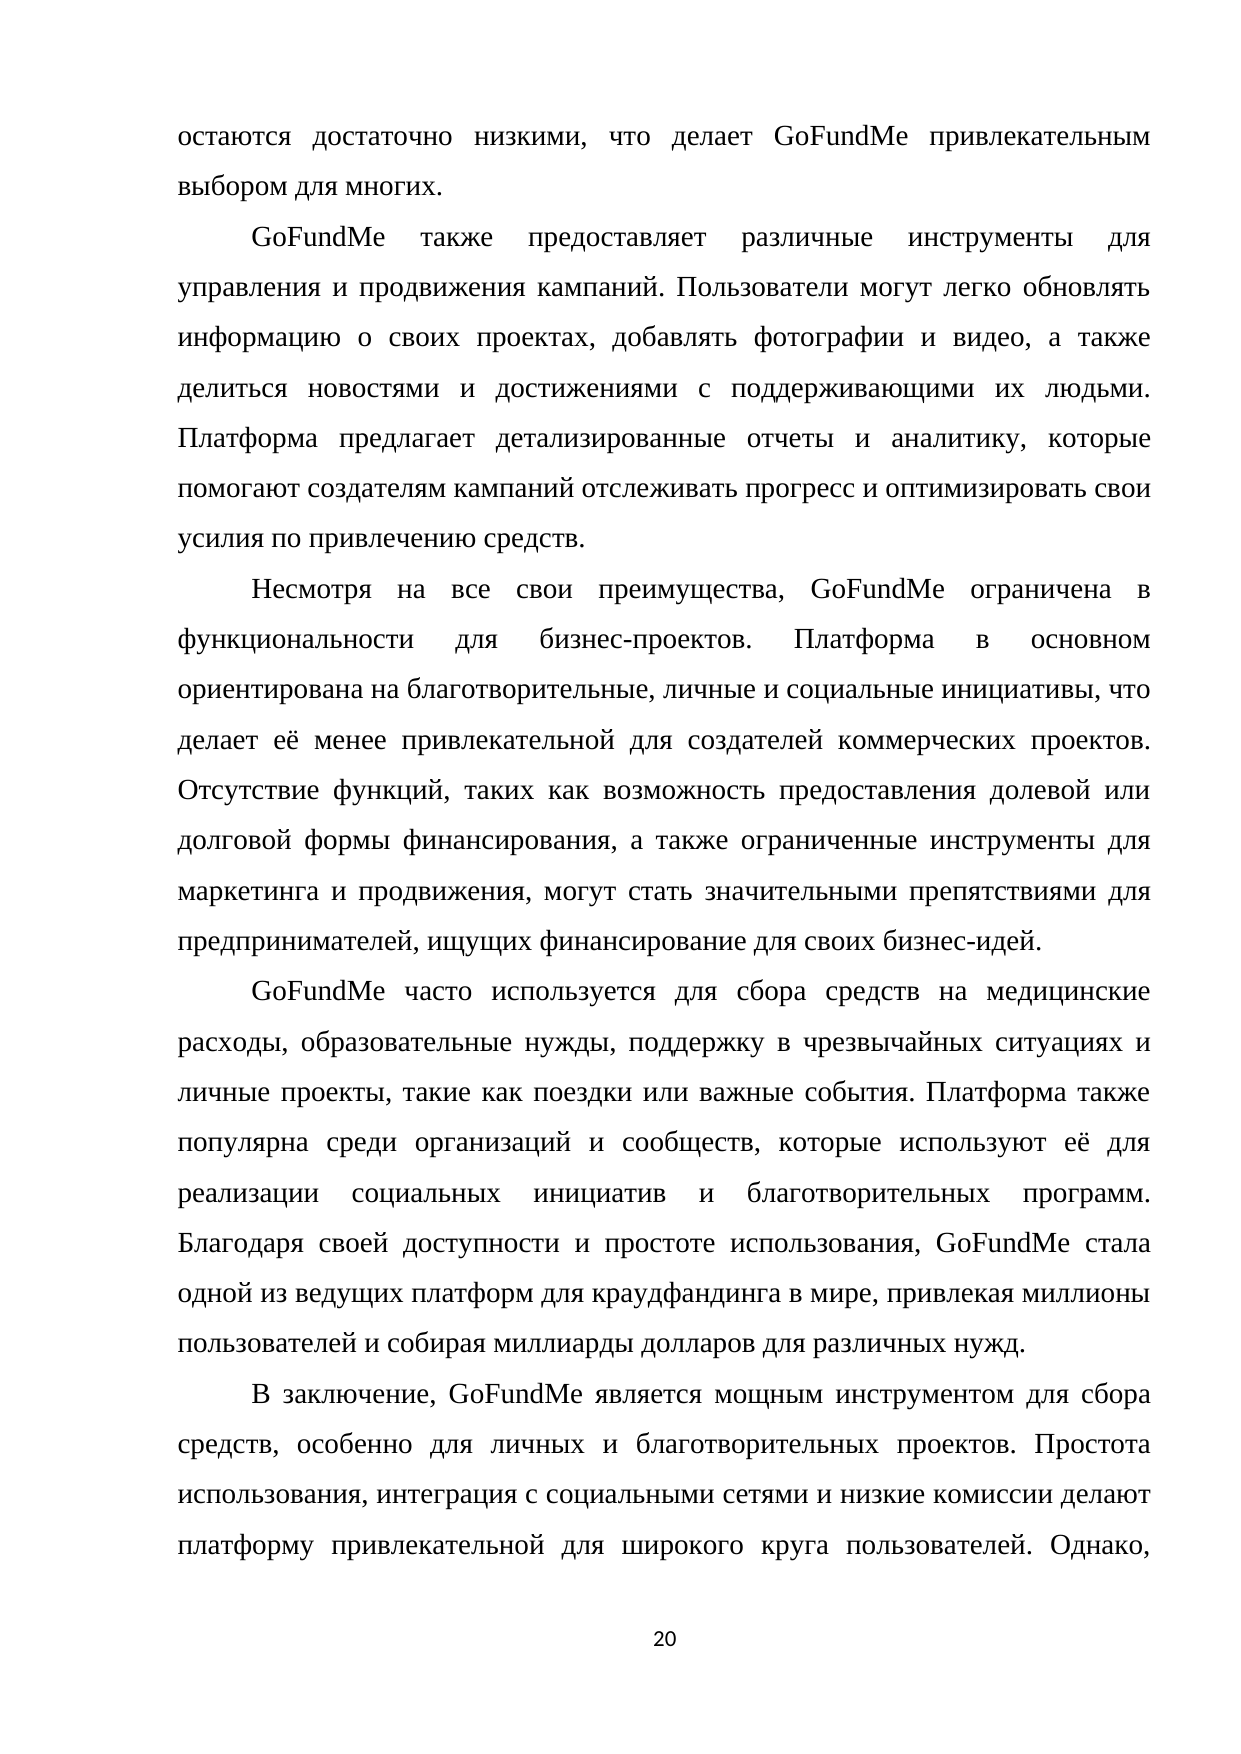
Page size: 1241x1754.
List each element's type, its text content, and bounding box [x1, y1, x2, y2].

text GoFundMe часто используется для сбора средств на медицинские расходы, образовательные нужды, поддержку в чрезвычайных ситуациях и личные проекты, такие как поездки или важные события. Платформа также популярна среди организаций и сообществ, которые используют её для реализации социальных инициатив и благотворительных программ. Благодаря своей доступности и простоте использования, GoFundMe стала одной из ведущих платформ для краудфандинга в мире, привлекая миллионы пользователей и собирая миллиарды долларов для различных нужд. [177, 973, 1152, 1359]
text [177, 1376, 1152, 1560]
text Несмотря на все свои преимущества, GoFundMe ограничена в функциональности для бизнес-проектов. Платформа в основном ориентирована на благотворительные, личные и социальные инициативы, что делает её менее привлекательной для создателей коммерческих проектов. Отсутствие функций, таких как возможность предоставления долевой или долговой формы финансирования, а также ограниченные инструменты для маркетинга и продвижения, могут стать значительными препятствиями для предпринимателей, ищущих финансирование для своих бизнес-идей. [177, 571, 1152, 957]
text GoFundMe также предоставляет различные инструменты для управления и продвижения кампаний. Пользователи могут легко обновлять информацию о своих проектах, добавлять фотографии и видео, а также делиться новостями и достижениями с поддерживающими их людьми. Платформа предлагает детализированные отчеты и аналитику, которые помогают создателям кампаний отслеживать прогресс и оптимизировать свои усилия по привлечению средств. [177, 219, 1152, 554]
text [177, 118, 1152, 202]
